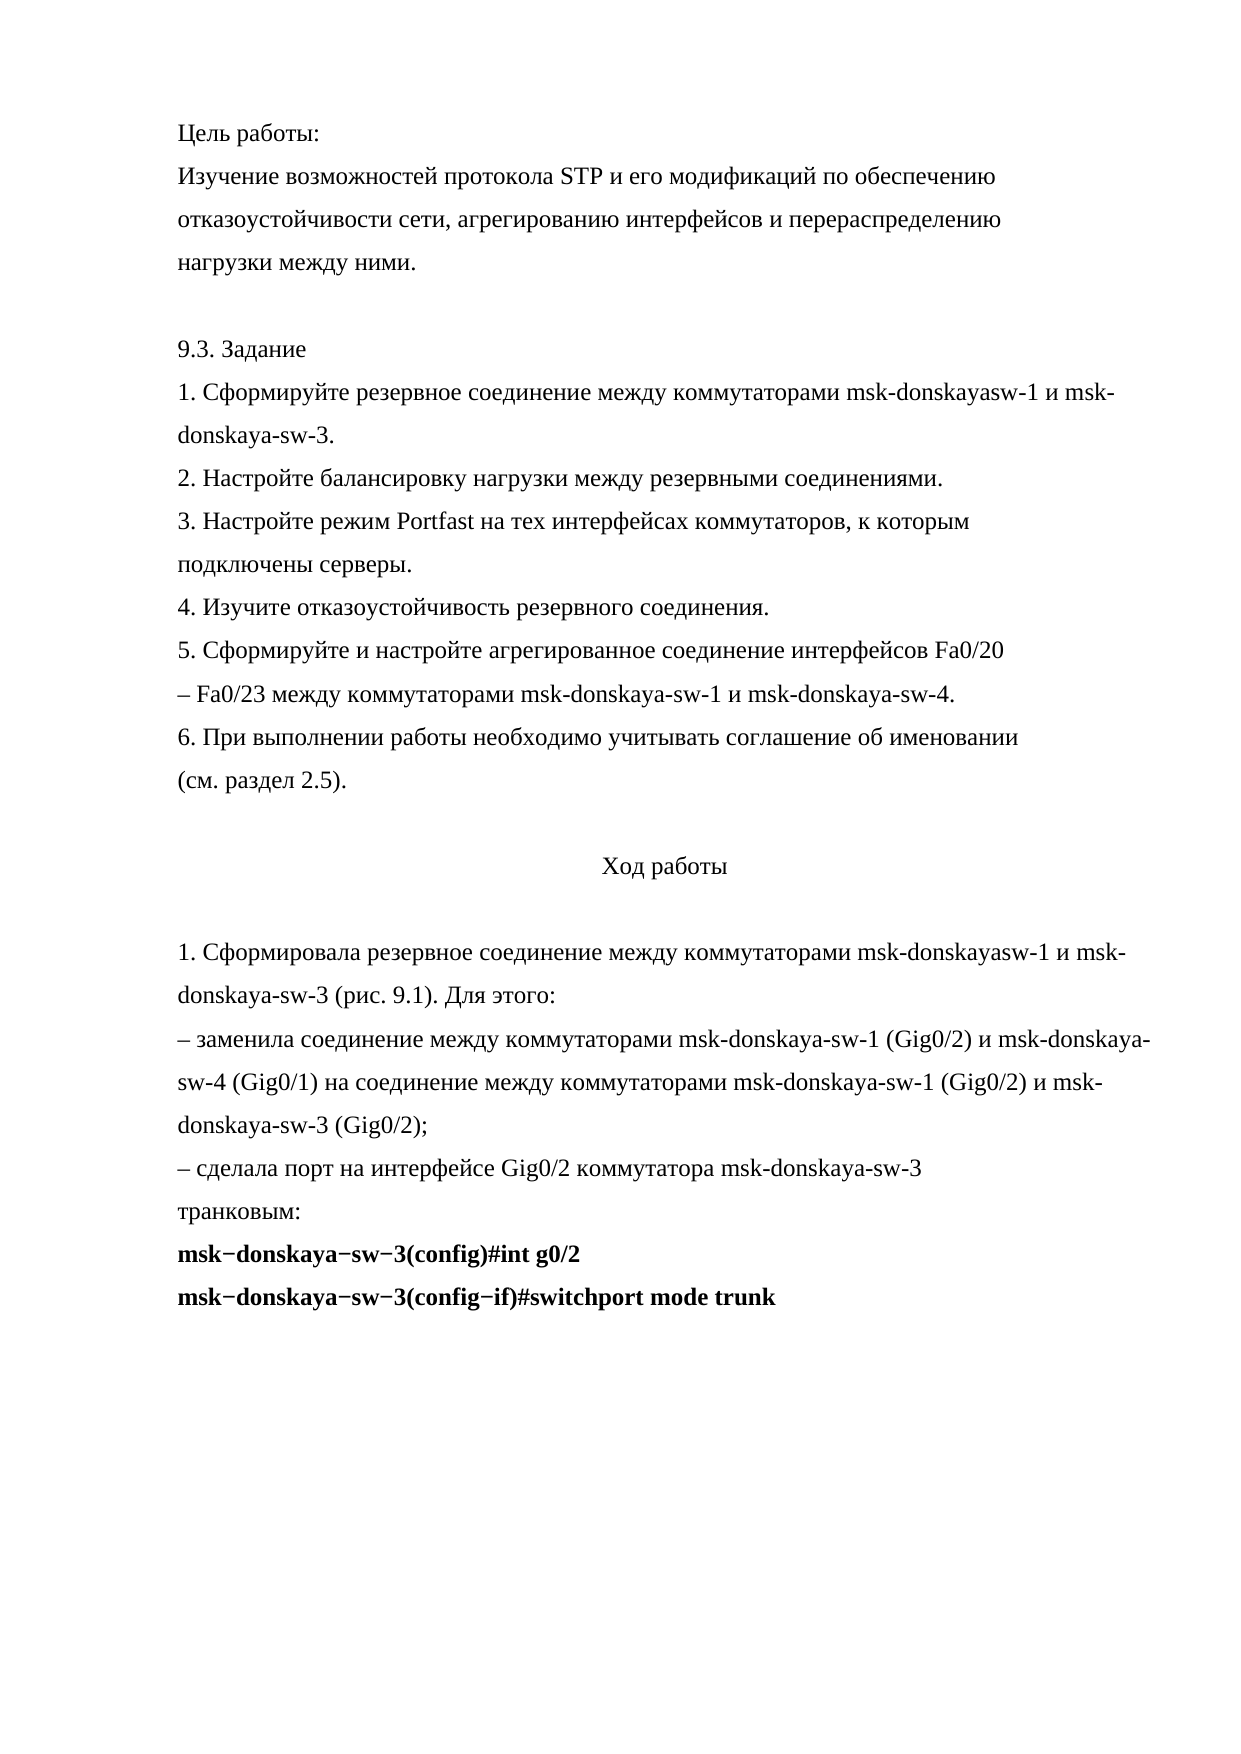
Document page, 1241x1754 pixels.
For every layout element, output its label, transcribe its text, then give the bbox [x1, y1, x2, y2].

text нагрузки между ними. [177, 247, 1152, 276]
text msk−donskaya−sw−3(config−if)#switchport mode trunk [177, 1282, 1152, 1311]
text 6. При выполнении работы необходимо учитывать соглашение об именовании [177, 722, 1152, 751]
text 1. Сформируйте резервное соединение между коммутаторами msk-donskayasw-1 и msk-donskaya-sw-3. [177, 377, 1152, 449]
text 2. Настройте балансировку нагрузки между резервными соединениями. [177, 463, 1152, 492]
text 9.3. Задание [177, 334, 1152, 362]
text Изучение возможностей протокола STP и его модификаций по обеспечению [177, 161, 1152, 190]
text Цель работы: [177, 118, 1152, 147]
text – заменила соединение между коммутаторами msk-donskaya-sw-1 (Gig0/2) и msk-donskaya-sw-4 (Gig0/1) на соединение между коммутаторами msk-donskaya-sw-1 (Gig0/2) и msk-donskaya-sw-3 (Gig0/2); [177, 1024, 1152, 1139]
text транковым: [177, 1196, 1152, 1225]
text отказоустойчивости сети, агрегированию интерфейсов и перераспределению [177, 204, 1152, 233]
text 4. Изучите отказоустойчивость резервного соединения. [177, 592, 1152, 621]
text подключены серверы. [177, 549, 1152, 578]
text (см. раздел 2.5). [177, 765, 1152, 794]
text 1. Сформировала резервное соединение между коммутаторами msk-donskayasw-1 и msk-donskaya-sw-3 (рис. 9.1). Для этого: [177, 937, 1152, 1009]
text msk−donskaya−sw−3(config)#int g0/2 [177, 1239, 1152, 1268]
text 5. Сформируйте и настройте агрегированное соединение интерфейсов Fa0/20 [177, 636, 1152, 664]
text – Fa0/23 между коммутаторами msk-donskaya-sw-1 и msk-donskaya-sw-4. [177, 679, 1152, 707]
text – сделала порт на интерфейсе Gig0/2 коммутатора msk-donskaya-sw-3 [177, 1153, 1152, 1182]
text Ход работы [177, 851, 1152, 880]
text 3. Настройте режим Portfast на тех интерфейсах коммутаторов, к которым [177, 506, 1152, 535]
